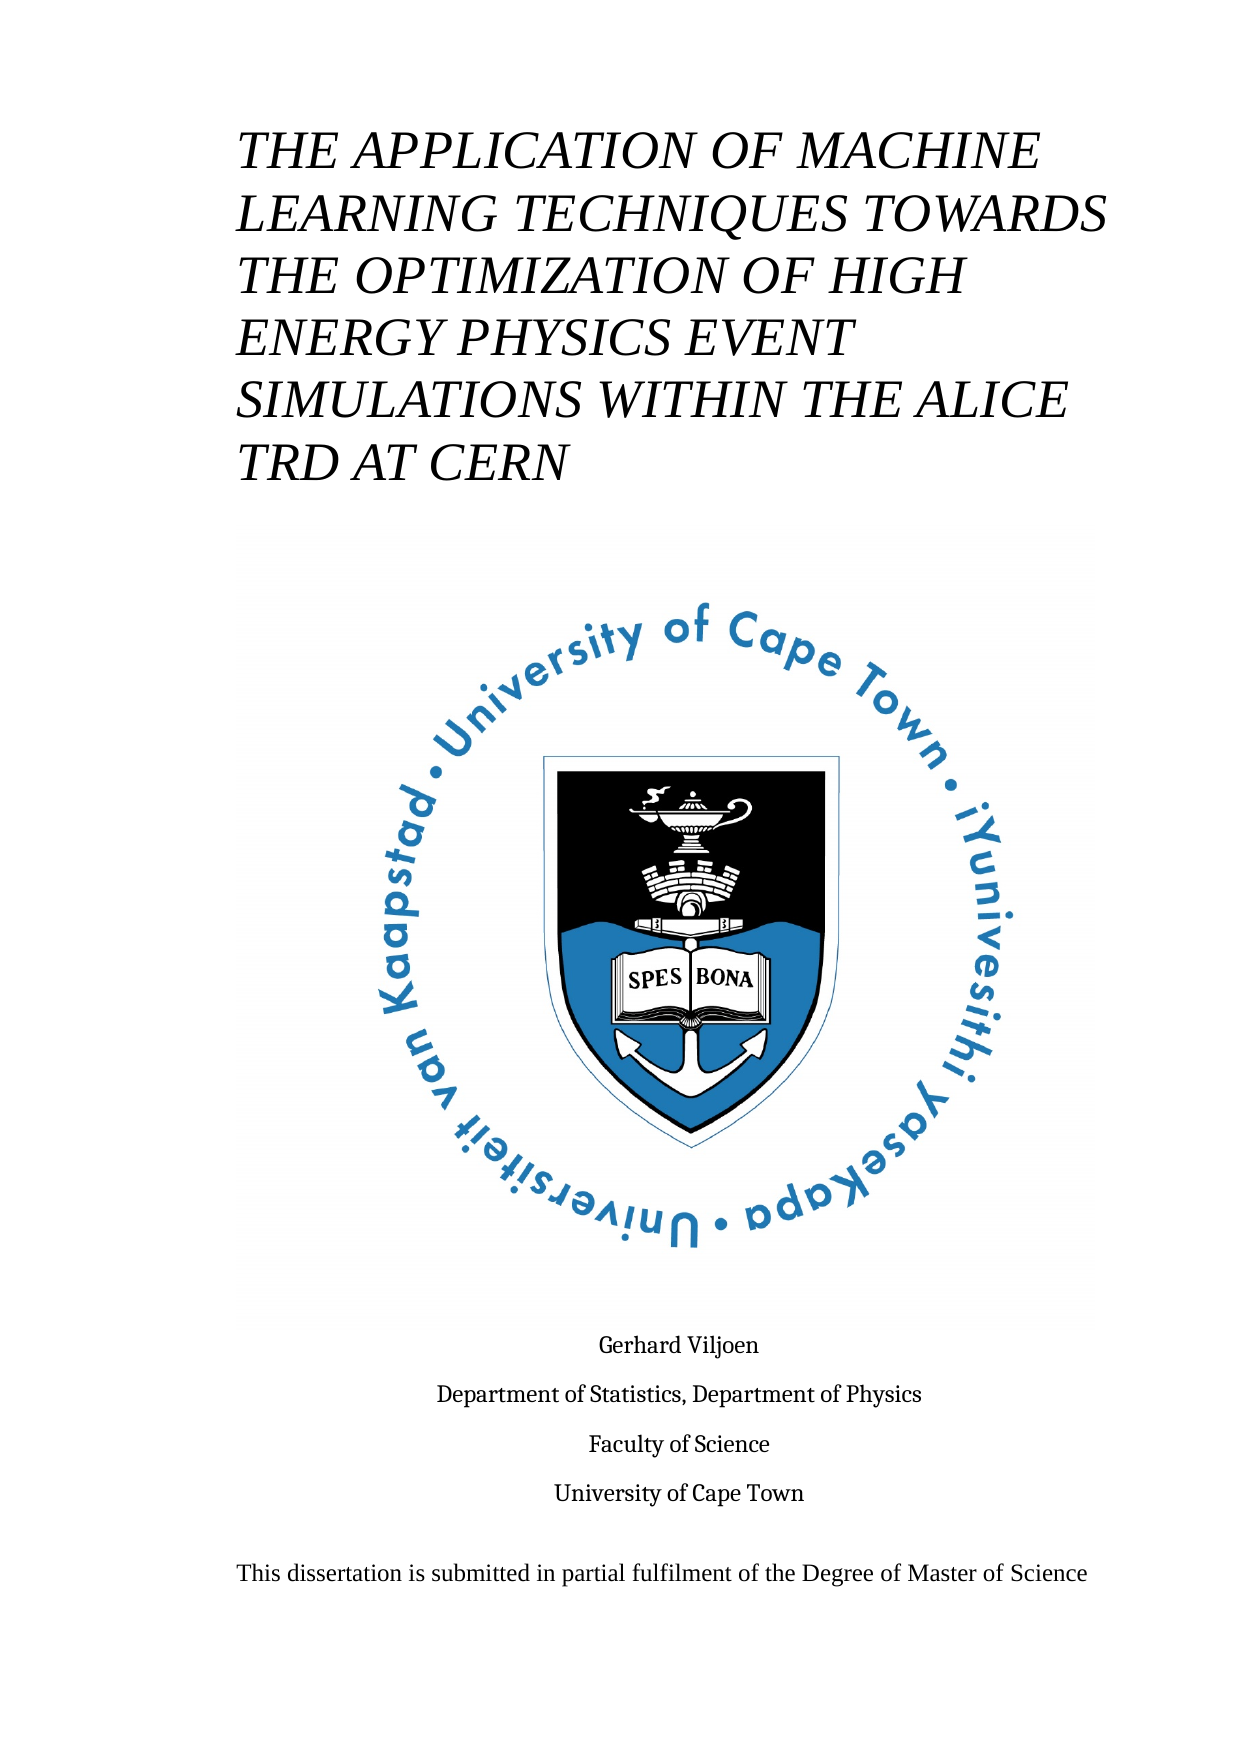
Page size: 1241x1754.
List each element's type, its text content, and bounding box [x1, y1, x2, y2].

text Department of Statistics, Department of Physics [236, 1380, 1122, 1409]
text Faculty of Science [236, 1430, 1122, 1458]
text University of Cape Town [236, 1479, 1122, 1508]
title THE APPLICATION OF MACHINE LEARNING TECHNIQUES TOWARDS THE OPTIMIZATION OF HIGH ENERGY PHYSICS EVENT SIMULATIONS WITHIN THE ALICE TRD AT CERN [236, 118, 1122, 492]
picture [236, 523, 1096, 1331]
text This dissertation is submitted in partial fulfilment of the Degree of Master of Science [236, 1558, 1122, 1586]
